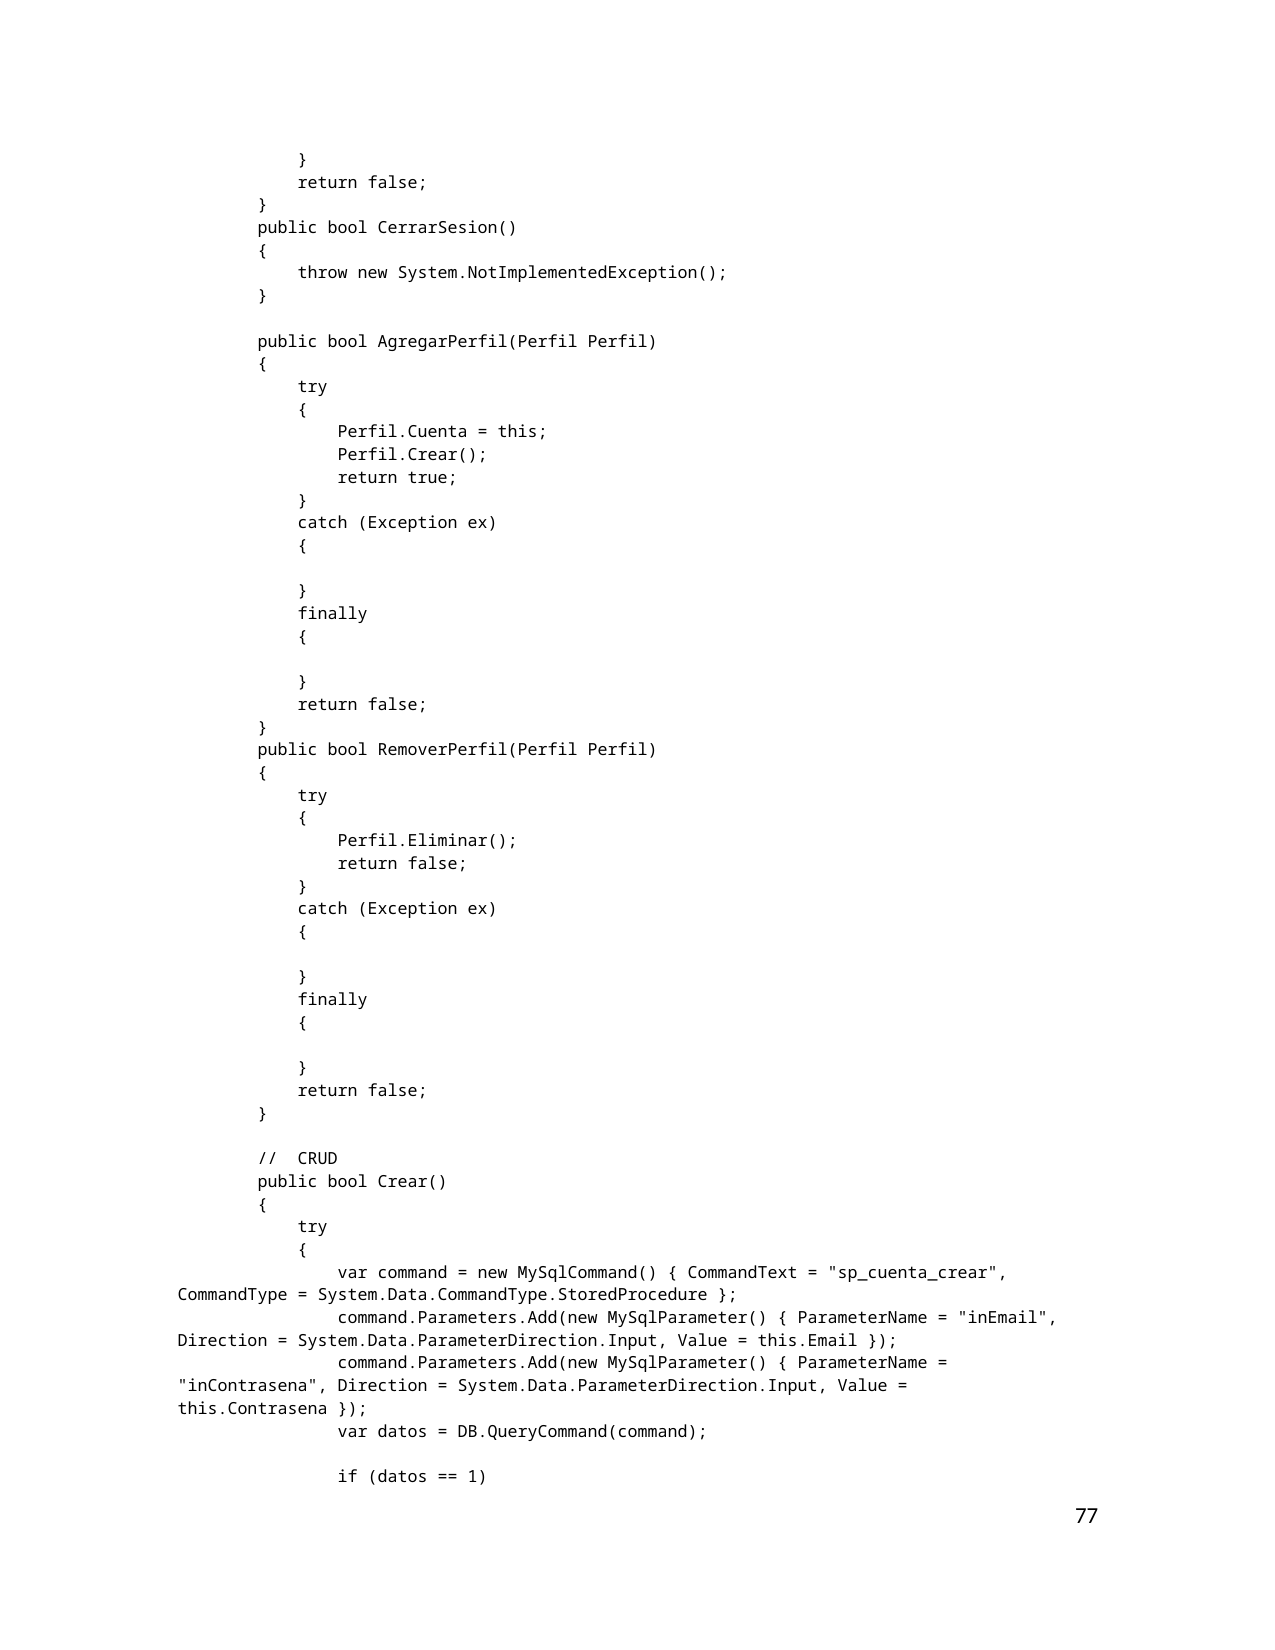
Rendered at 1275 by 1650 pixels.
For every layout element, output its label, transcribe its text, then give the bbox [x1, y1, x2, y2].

text { [177, 806, 1098, 829]
text } [177, 193, 1098, 216]
text { [177, 352, 1098, 375]
text } [177, 874, 1098, 897]
text { [177, 624, 1098, 647]
text throw new System.NotImplementedException(); [177, 261, 1098, 284]
text } [177, 488, 1098, 511]
text return false; [177, 852, 1098, 874]
text } [177, 965, 1098, 988]
text Perfil.Crear(); [177, 443, 1098, 466]
text } [177, 579, 1098, 602]
text { [177, 1192, 1098, 1215]
text { [177, 238, 1098, 261]
text try [177, 783, 1098, 806]
text return false; [177, 1079, 1098, 1101]
text catch (Exception ex) [177, 511, 1098, 534]
text try [177, 375, 1098, 397]
text public bool CerrarSesion() [177, 216, 1098, 238]
text } [177, 1101, 1098, 1124]
text if (datos == 1) [177, 1465, 1098, 1487]
text } [177, 148, 1098, 170]
text } [177, 284, 1098, 307]
text { [177, 761, 1098, 783]
text } [177, 670, 1098, 693]
text // CRUD [177, 1147, 1098, 1169]
text finally [177, 988, 1098, 1011]
text public bool Crear() [177, 1169, 1098, 1192]
text return false; [177, 693, 1098, 715]
text { [177, 1011, 1098, 1033]
text try [177, 1215, 1098, 1238]
text return false; [177, 170, 1098, 193]
text } [177, 715, 1098, 738]
text Perfil.Eliminar(); [177, 829, 1098, 852]
text { [177, 534, 1098, 556]
text public bool AgregarPerfil(Perfil Perfil) [177, 329, 1098, 352]
text return true; [177, 466, 1098, 488]
text finally [177, 602, 1098, 624]
text command.Parameters.Add(new MySqlParameter() { ParameterName = "inEmail", Direction = System.Data.ParameterDirection.Input, Value = this.Email }); [177, 1306, 1098, 1351]
text { [177, 1238, 1098, 1260]
text public bool RemoverPerfil(Perfil Perfil) [177, 738, 1098, 761]
text catch (Exception ex) [177, 897, 1098, 920]
text { [177, 397, 1098, 420]
text var command = new MySqlCommand() { CommandText = "sp_cuenta_crear", CommandType = System.Data.CommandType.StoredProcedure }; [177, 1260, 1098, 1306]
text command.Parameters.Add(new MySqlParameter() { ParameterName = "inContrasena", Direction = System.Data.ParameterDirection.Input, Value = this.Contrasena }); [177, 1351, 1098, 1419]
text } [177, 1056, 1098, 1079]
text { [177, 920, 1098, 942]
text Perfil.Cuenta = this; [177, 420, 1098, 443]
text var datos = DB.QueryCommand(command); [177, 1419, 1098, 1442]
